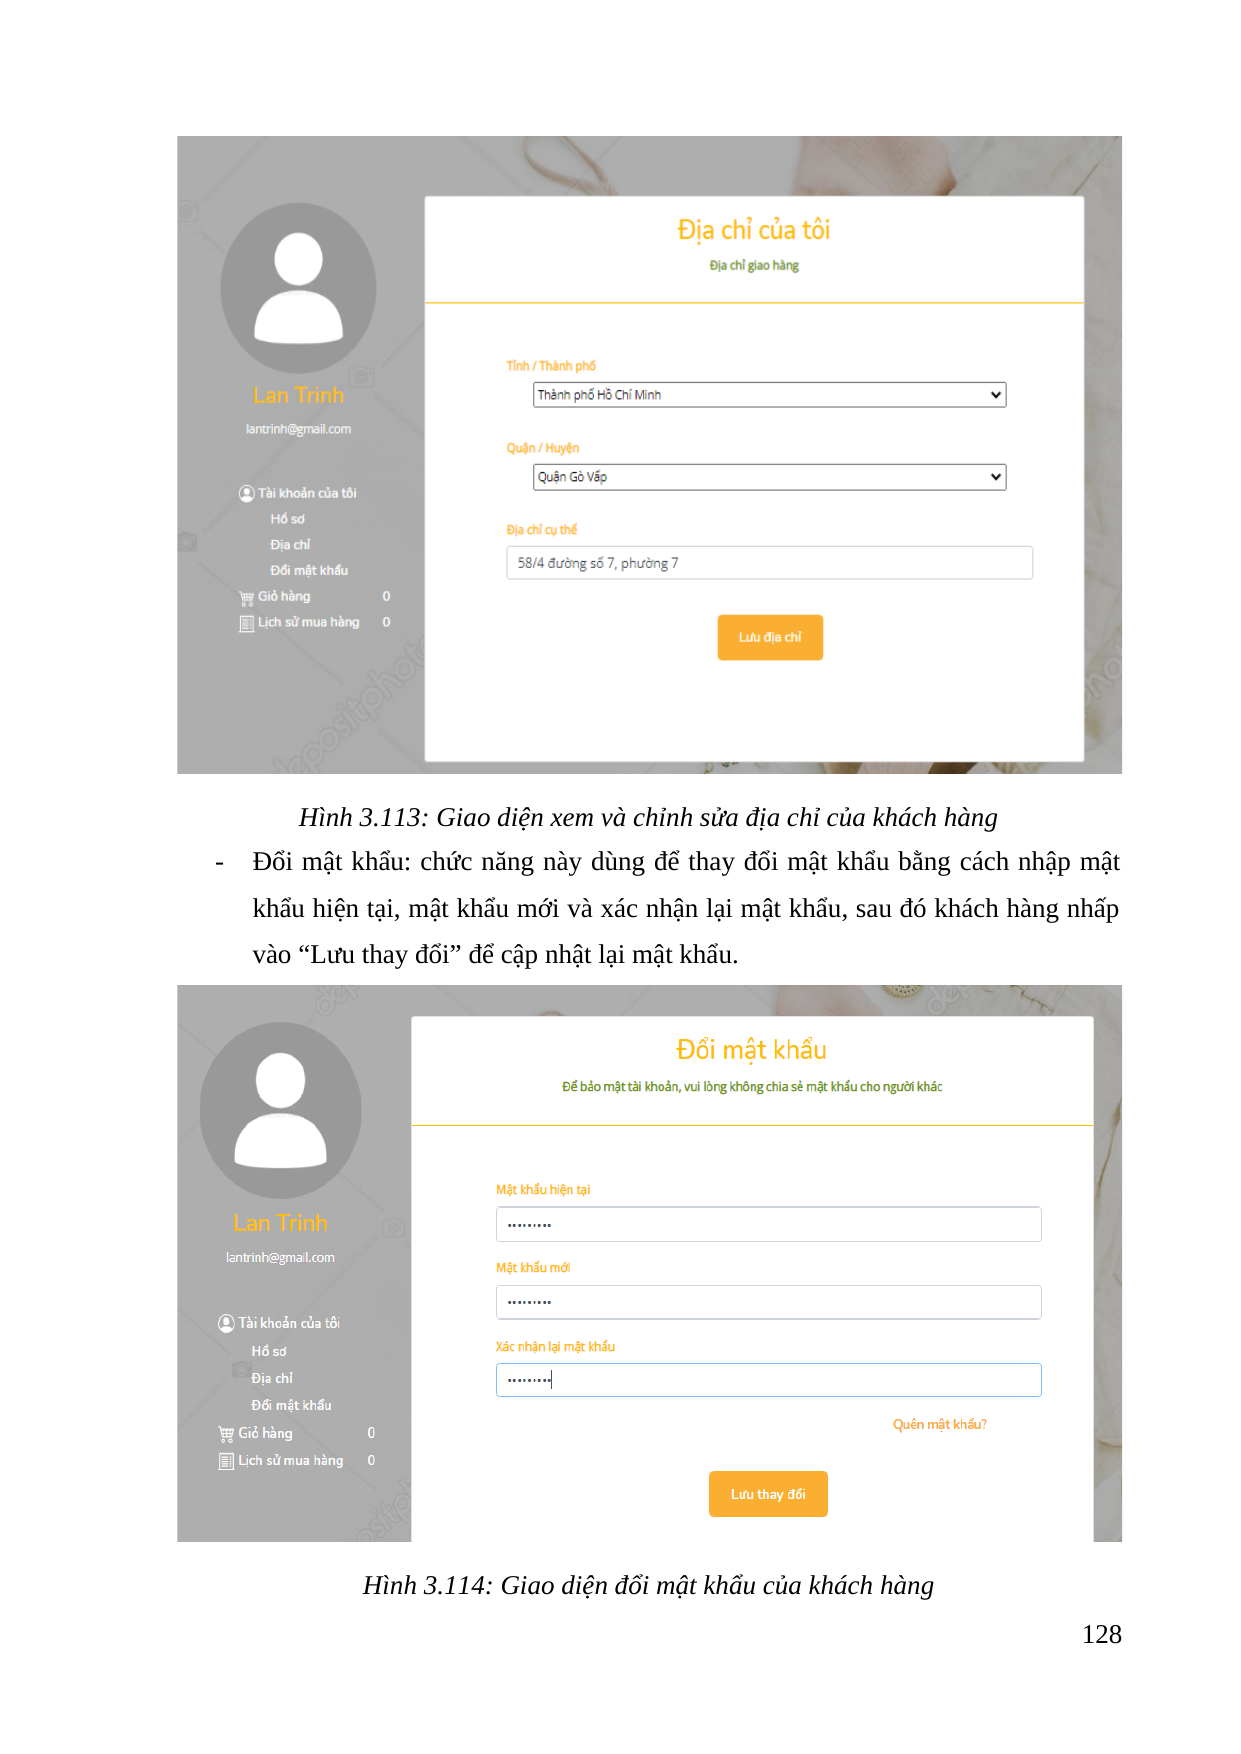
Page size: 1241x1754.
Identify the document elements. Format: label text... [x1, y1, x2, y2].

picture [177, 136, 1123, 774]
picture [177, 985, 1123, 1542]
list Đổi mật khẩu: chức năng này dùng để thay đổi mật khẩu bằng cách nhập mật khẩu hiện tại, mật khẩu mới và xác nhận lại mật khẩu, sau đó khách hàng nhấp vào “Lưu thay đổi” để cập nhật lại mật khẩu. [215, 845, 1122, 970]
